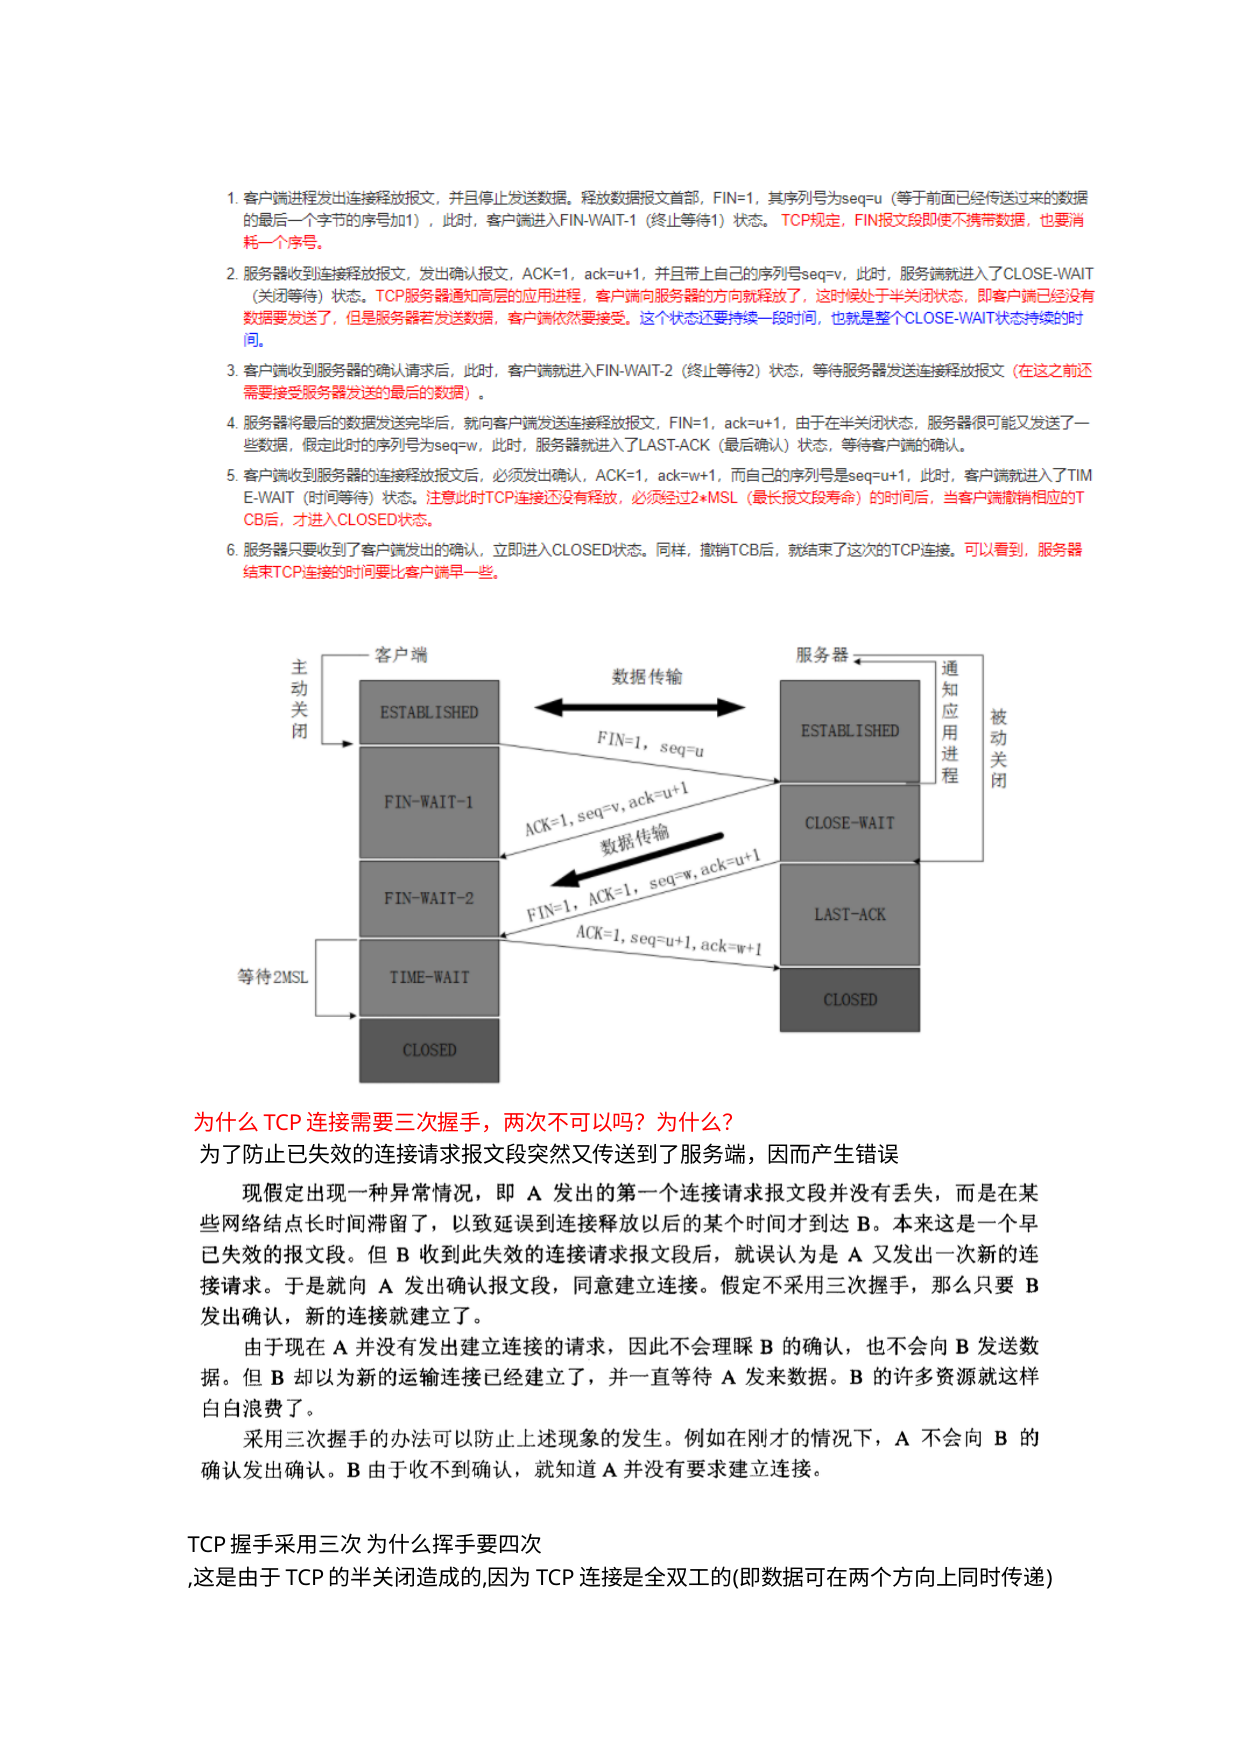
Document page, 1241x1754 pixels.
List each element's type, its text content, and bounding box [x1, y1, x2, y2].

picture [193, 1179, 1045, 1485]
text 为什么TCP连接需要三次握手，两次不可以吗？为什么？ [187, 1104, 1053, 1137]
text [187, 1559, 1053, 1592]
text TCP握手采用三次 为什么挥手要四次 [187, 1527, 1053, 1559]
picture [187, 171, 1111, 1095]
text 为了防止已失效的连接请求报文段突然又传送到了服务端，因而产生错误 [187, 1137, 1053, 1169]
